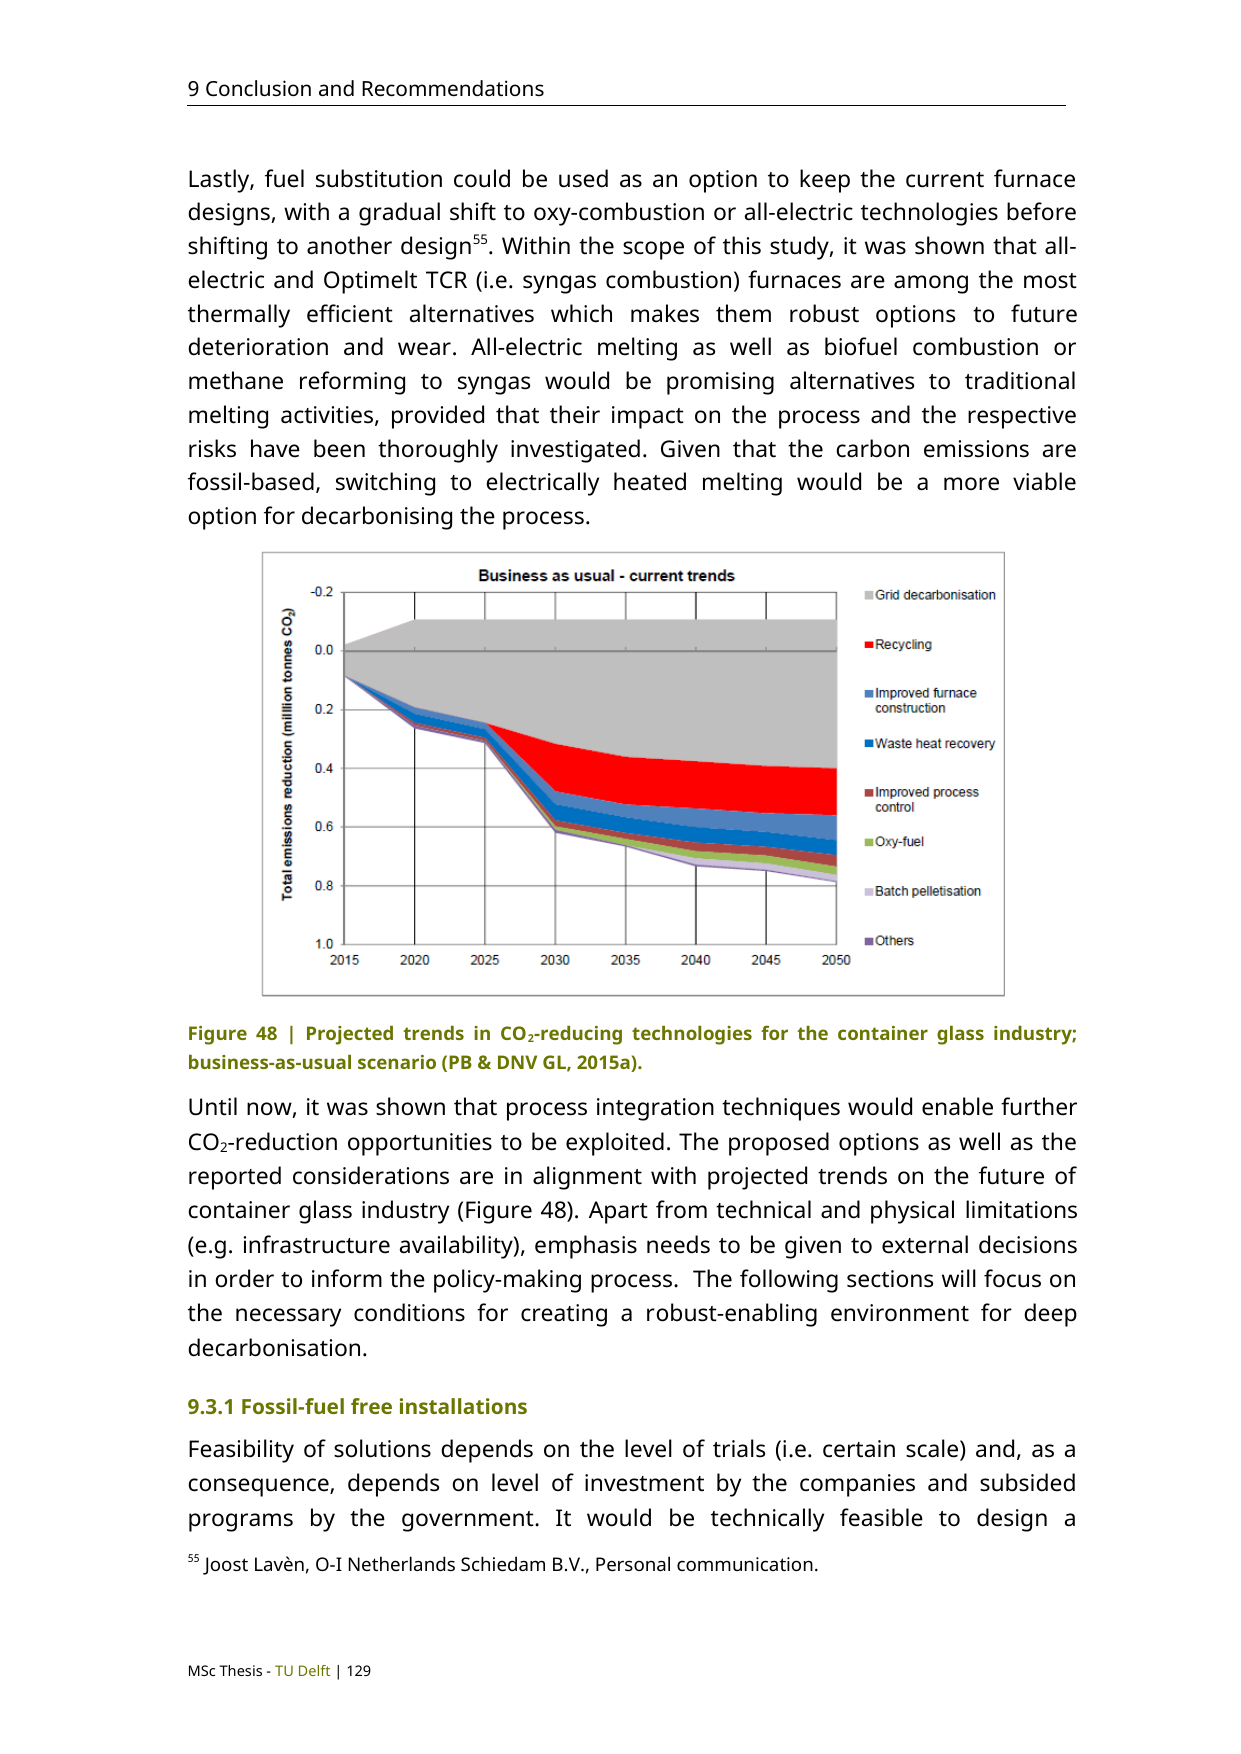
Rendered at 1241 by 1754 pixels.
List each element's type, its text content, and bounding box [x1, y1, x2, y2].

text 9.3.1 Fossil-fuel free installations [187, 1393, 1078, 1420]
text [187, 1433, 1078, 1533]
text Figure 48 | Projected trends in CO2-reducing technologies for the container glass industry; business-as-usual scenario (PB & DNV GL, 2015a). [187, 1020, 1078, 1075]
text Until now, it was shown that process integration techniques would enable further CO2-reduction opportunities to be exploited. The proposed options as well as the reported considerations are in alignment with projected trends on the future of container glass industry (Figure 48). Apart from technical and physical limitations (e.g. infrastructure availability), emphasis needs to be given to external decisions in order to inform the policy-making process. The following sections will focus on the necessary conditions for creating a robust-enabling environment for deep decarbonisation. [187, 1091, 1078, 1363]
picture [260, 550, 1005, 997]
text Lastly, fuel substitution could be used as an option to keep the current furnace designs, with a gradual shift to oxy-combustion or all-electric technologies before shifting to another design. Within the scope of this study, it was shown that all-electric and Optimelt TCR (i.e. syngas combustion) furnaces are among the most thermally efficient alternatives which makes them robust options to future deterioration and wear. All-electric melting as well as biofuel combustion or methane reforming to syngas would be promising alternatives to traditional melting activities, provided that their impact on the process and the respective risks have been thoroughly investigated. Given that the carbon emissions are fossil-based, switching to electrically heated melting would be a more viable option for decarbonising the process. [187, 162, 1078, 531]
